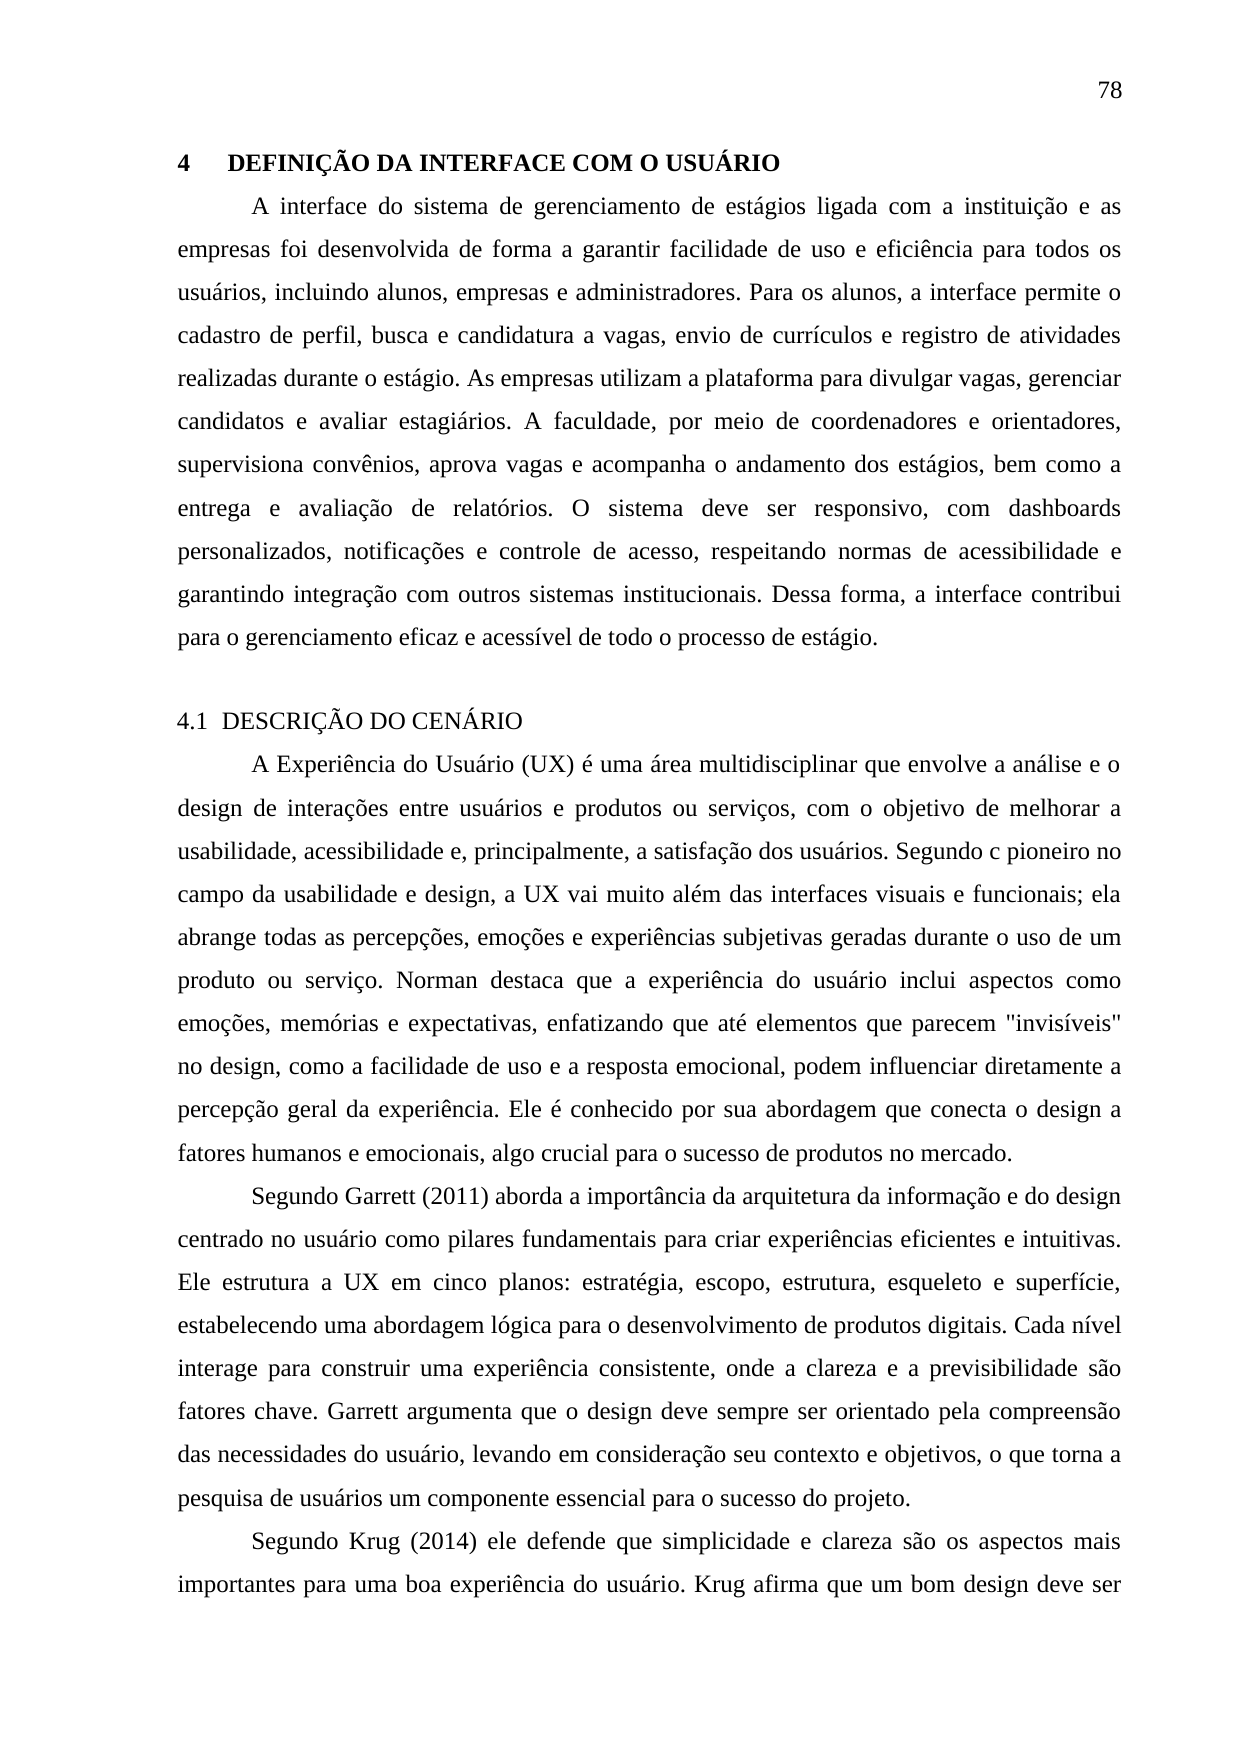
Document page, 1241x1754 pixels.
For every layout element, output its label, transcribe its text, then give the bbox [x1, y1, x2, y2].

text A Experiência do Usuário (UX) é uma área multidisciplinar que envolve a análise e o design de interações entre usuários e produtos ou serviços, com o objetivo de melhorar a usabilidade, acessibilidade e, principalmente, a satisfação dos usuários. Segundo c pioneiro no campo da usabilidade e design, a UX vai muito além das interfaces visuais e funcionais; ela abrange todas as percepções, emoções e experiências subjetivas geradas durante o uso de um produto ou serviço. Norman destaca que a experiência do usuário inclui aspectos como emoções, memórias e expectativas, enfatizando que até elementos que parecem "invisíveis" no design, como a facilidade de uso e a resposta emocional, podem influenciar diretamente a percepção geral da experiência. Ele é conhecido por sua abordagem que conecta o design a fatores humanos e emocionais, algo crucial para o sucesso de produtos no mercado. [177, 749, 1122, 1166]
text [177, 1526, 1122, 1598]
text A interface do sistema de gerenciamento de estágios ligada com a instituição e as empresas foi desenvolvida de forma a garantir facilidade de uso e eficiência para todos os usuários, incluindo alunos, empresas e administradores. Para os alunos, a interface permite o cadastro de perfil, busca e candidatura a vagas, envio de currículos e registro de atividades realizadas durante o estágio. As empresas utilizam a plataforma para divulgar vagas, gerenciar candidatos e avaliar estagiários. A faculdade, por meio de coordenadores e orientadores, supervisiona convênios, aprova vagas e acompanha o andamento dos estágios, bem como a entrega e avaliação de relatórios. O sistema deve ser responsivo, com dashboards personalizados, notificações e controle de acesso, respeitando normas de acessibilidade e garantindo integração com outros sistemas institucionais. Dessa forma, a interface contribui para o gerenciamento eficaz e acessível de todo o processo de estágio. [177, 191, 1122, 651]
subtitle DESCRIÇÃO DO CENÁRIO [177, 706, 1122, 735]
text Segundo Garrett (2011) aborda a importância da arquitetura da informação e do design centrado no usuário como pilares fundamentais para criar experiências eficientes e intuitivas. Ele estrutura a UX em cinco planos: estratégia, escopo, estrutura, esqueleto e superfície, estabelecendo uma abordagem lógica para o desenvolvimento de produtos digitais. Cada nível interage para construir uma experiência consistente, onde a clareza e a previsibilidade são fatores chave. Garrett argumenta que o design deve sempre ser orientado pela compreensão das necessidades do usuário, levando em consideração seu contexto e objetivos, o que torna a pesquisa de usuários um componente essencial para o sucesso do projeto. [177, 1181, 1122, 1511]
subtitle DEFINIÇÃO DA INTERFACE COM O USUÁRIO [177, 148, 1122, 176]
